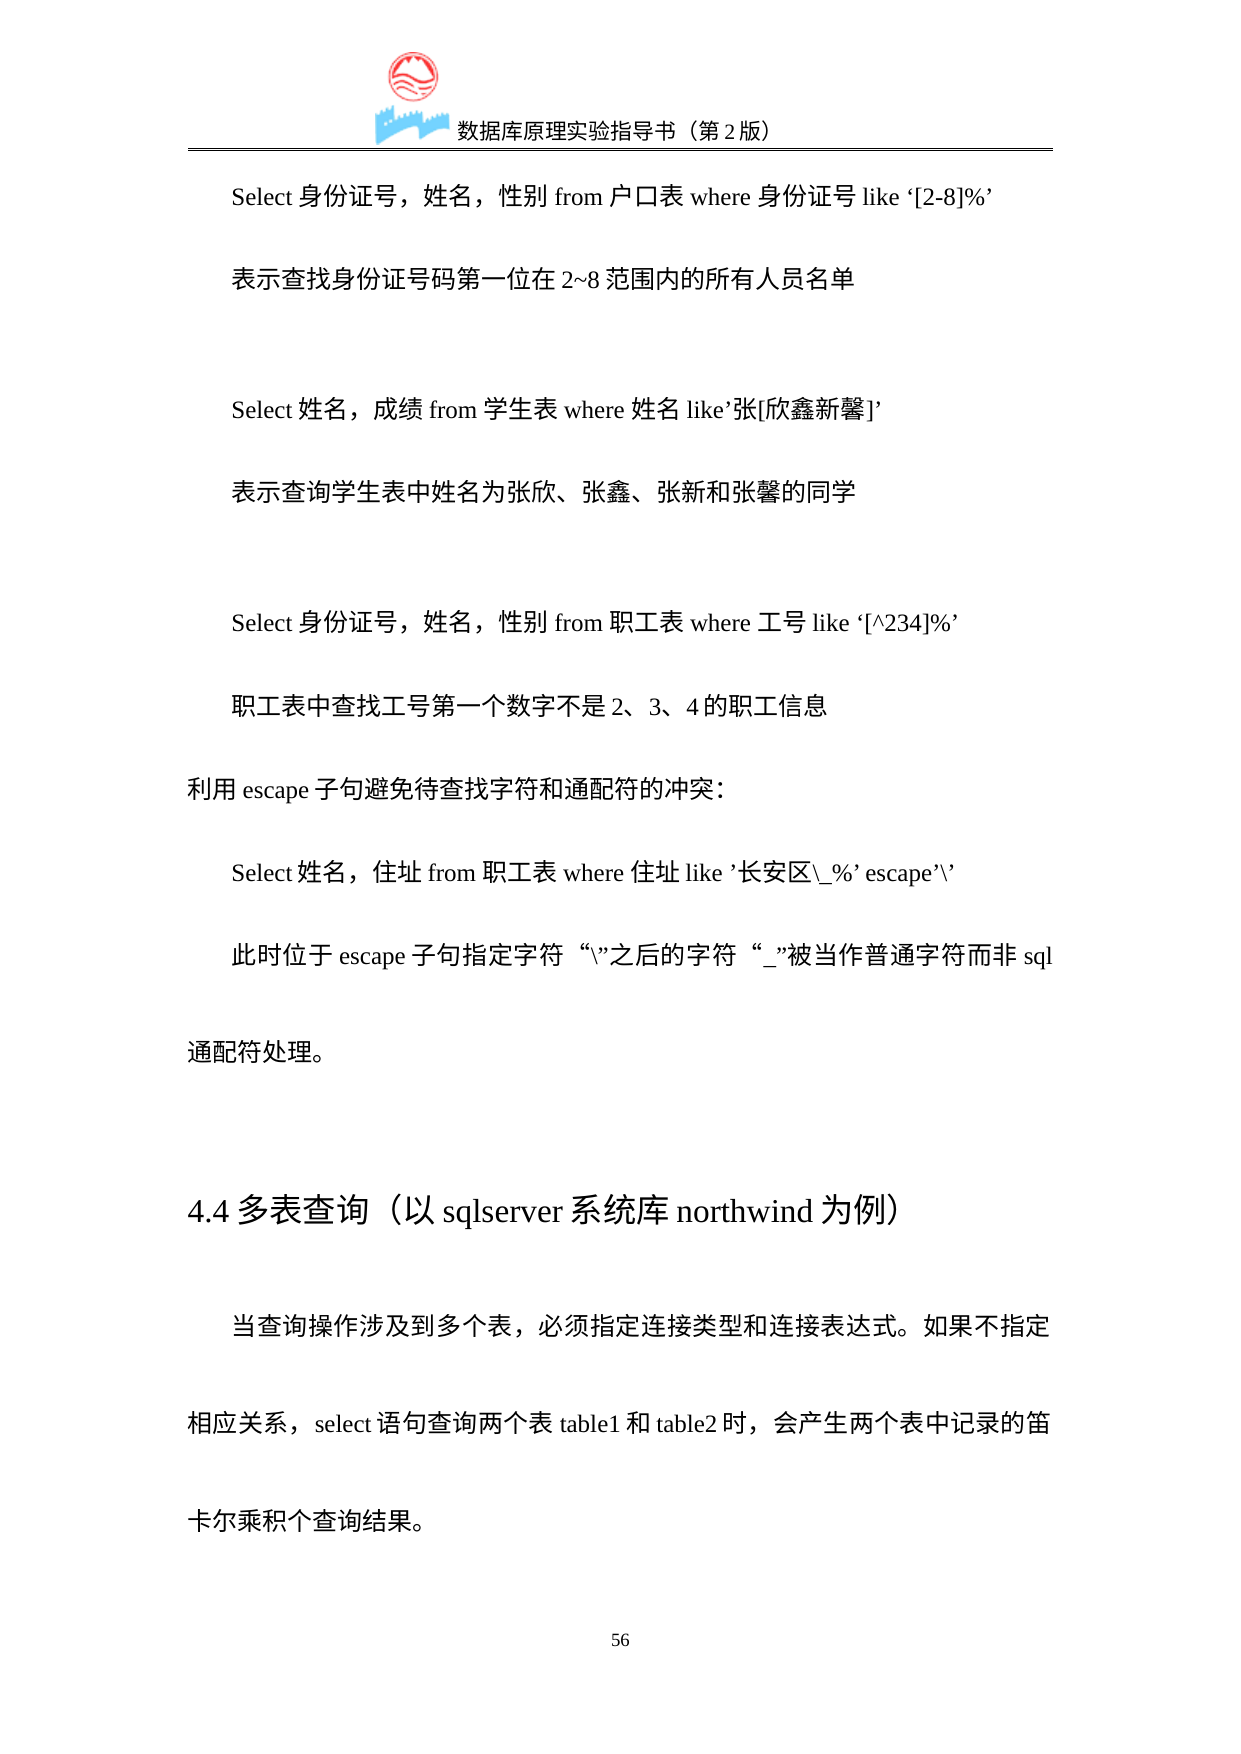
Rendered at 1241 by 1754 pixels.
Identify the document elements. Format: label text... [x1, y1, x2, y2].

text 此时位于escape子句指定字符“\”之后的字符“_”被当作普通字符而非sql通配符处理。 [187, 921, 1053, 1083]
text Select姓名，住址from 职工表 where 住址like ’长安区\_%’ escape’\’ [187, 838, 1053, 903]
text Select 身份证号，姓名，性别 from 职工表 where 工号like ‘[^234]%’ [187, 588, 1053, 653]
text 当查询操作涉及到多个表，必须指定连接类型和连接表达式。如果不指定相应关系，select语句查询两个表table1和table2时，会产生两个表中记录的笛卡尔乘积个查询结果。 [187, 1292, 1053, 1552]
subtitle 4.4多表查询（以sqlserver系统库northwind为例） [187, 1176, 1053, 1241]
text Select 身份证号，姓名，性别 from 户口表 where 身份证号like ‘[2-8]%’ [187, 162, 1053, 227]
text 利用escape子句避免待查找字符和通配符的冲突： [187, 755, 1053, 820]
text Select 姓名，成绩from 学生表where 姓名 like’张[欣鑫新馨]’ [231, 375, 1053, 440]
text 表示查询学生表中姓名为张欣、张鑫、张新和张馨的同学 [187, 458, 1053, 523]
text 表示查找身份证号码第一位在2~8范围内的所有人员名单 [187, 245, 1053, 310]
picture [375, 52, 451, 145]
text 职工表中查找工号第一个数字不是2、3、4的职工信息 [187, 672, 1053, 737]
